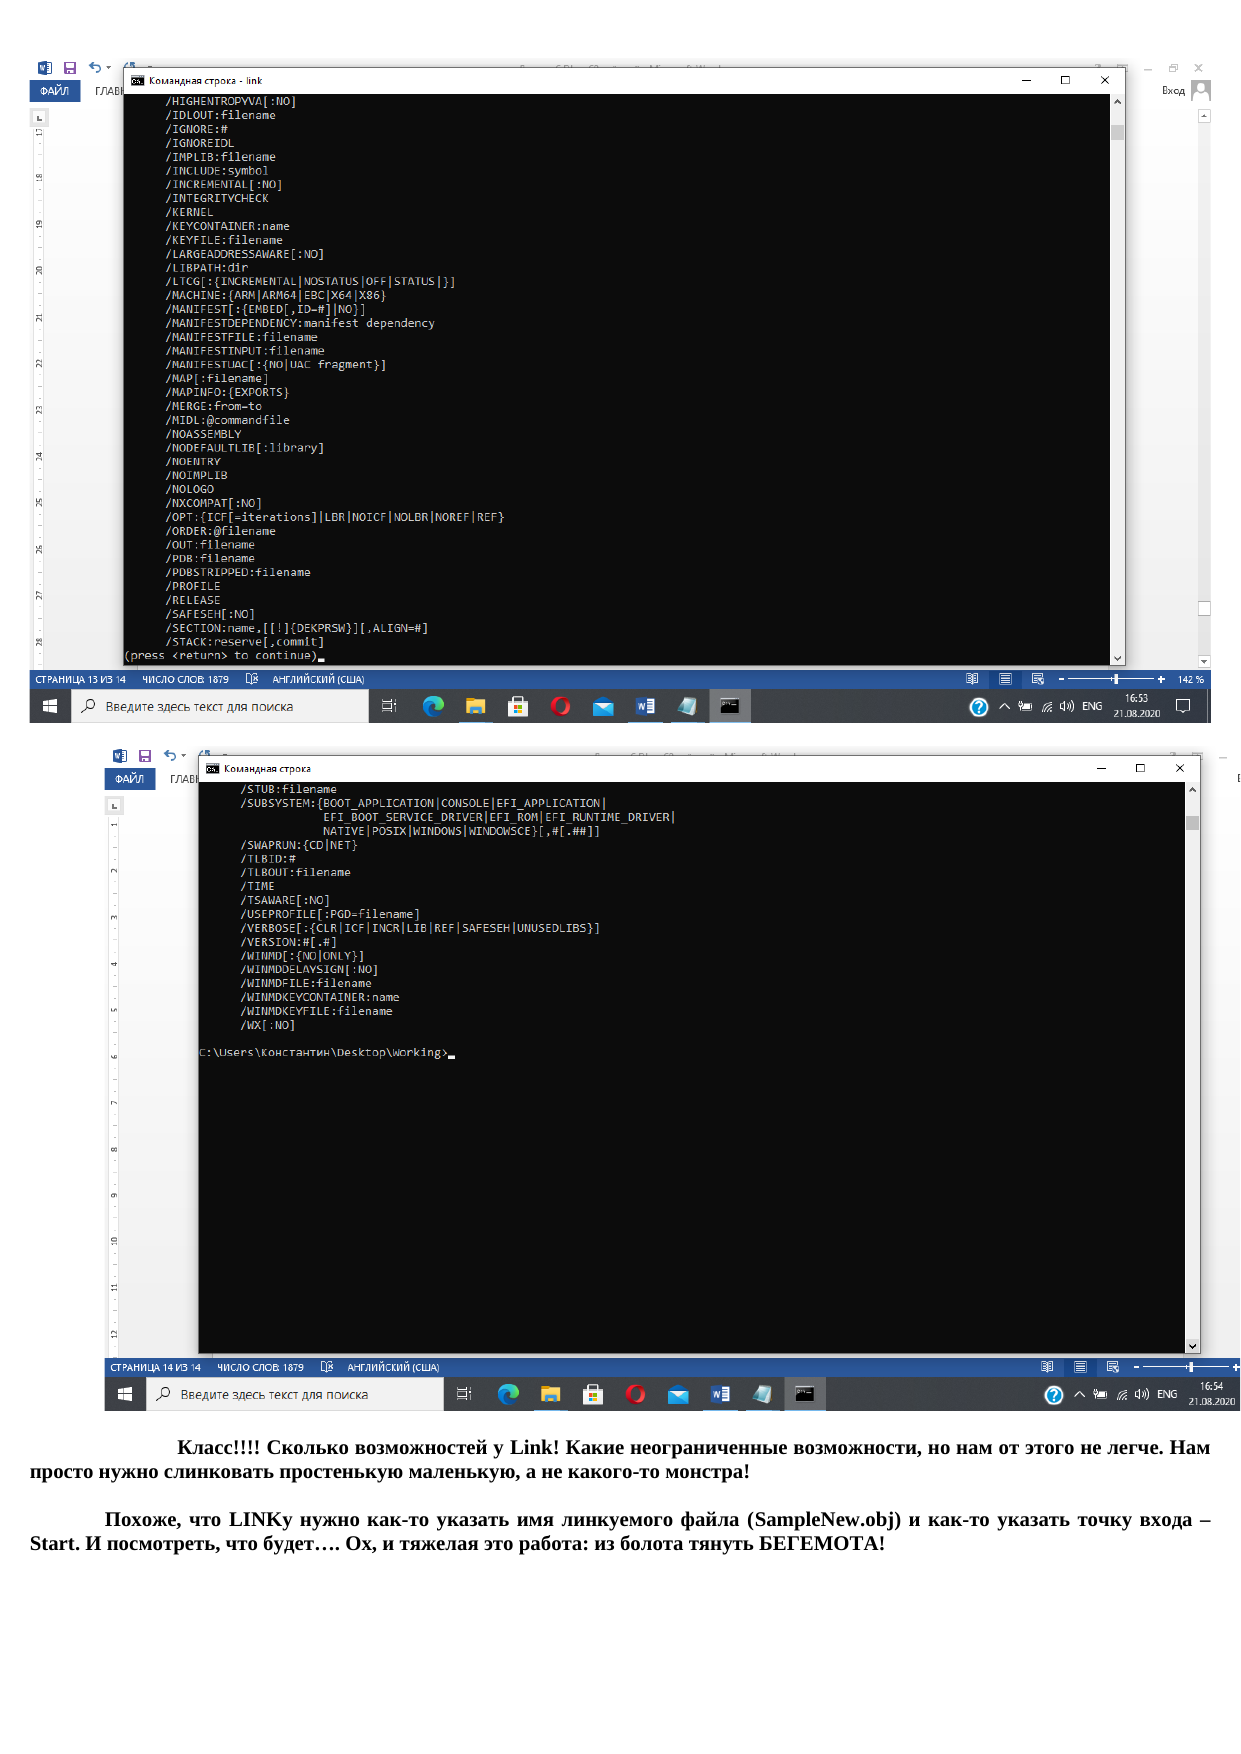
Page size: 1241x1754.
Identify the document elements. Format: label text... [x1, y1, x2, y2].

picture [29, 58, 1211, 723]
text Похоже, что LINKу нужно как-то указать имя линкуемого файла (SampleNew.obj) и как-то указать точку входа – Start. И посмотреть, что будет…. Ох, и тяжелая это работа: из болота тянуть БЕГЕМОТА! [29, 1507, 1211, 1555]
text Класс!!!! Сколько возможностей у Link! Какие неограниченные возможности, но нам от этого не легче. Нам просто нужно слинковать простенькую маленькую, а не какого-то монстра! [29, 1435, 1211, 1483]
picture [104, 746, 1241, 1411]
